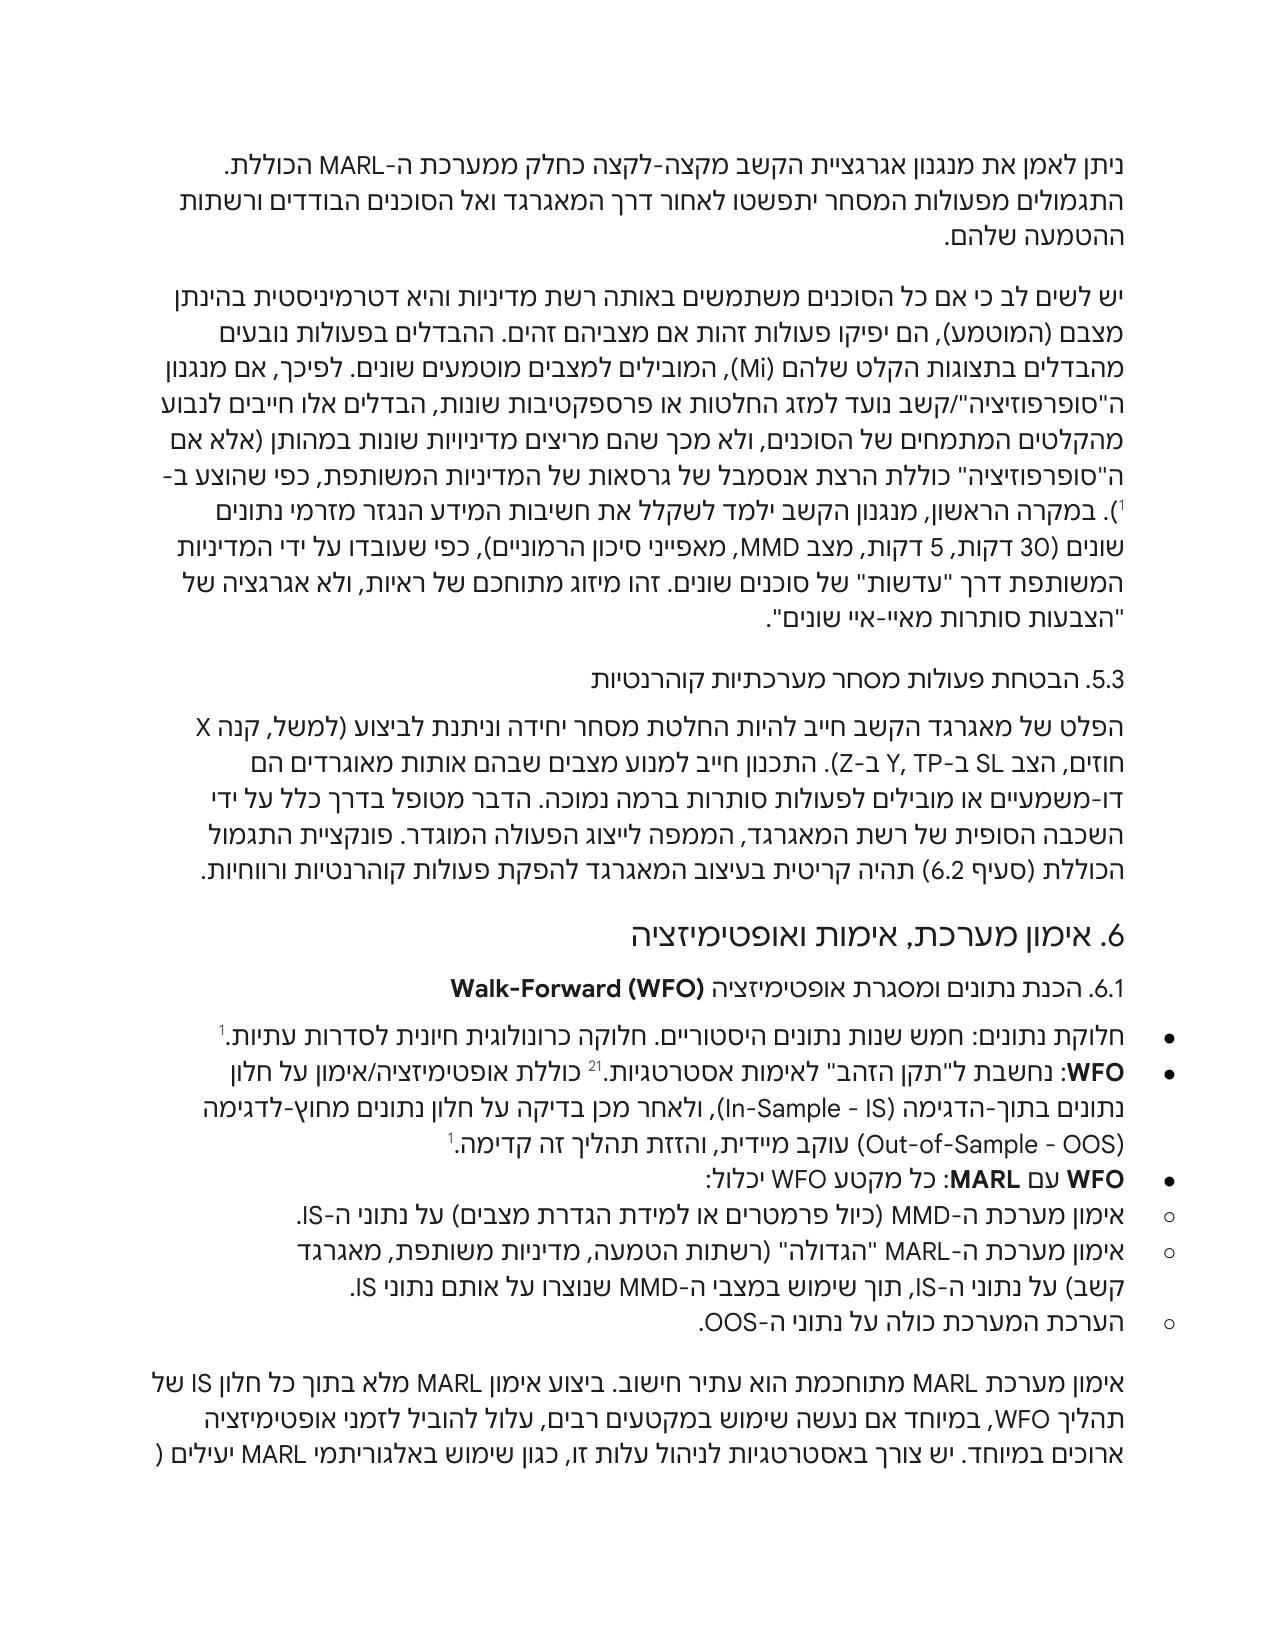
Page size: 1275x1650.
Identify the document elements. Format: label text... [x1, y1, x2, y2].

subtitle 6. אימון מערכת, אימות ואופטימיזציה [150, 916, 1125, 956]
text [150, 1368, 1125, 1471]
list הערכת המערכת כולה על נתוני ה-OOS. [241, 1307, 1162, 1339]
text יש לשים לב כי אם כל הסוכנים משתמשים באותה רשת מדיניות והיא דטרמיניסטית בהינתן מצבם (המוטמע), הם יפיקו פעולות זהות אם מצביהם זהים. ההבדלים בפעולות נובעים מהבדלים בתצוגות הקלט שלהם (Mi​), המובילים למצבים מוטמעים שונים. לפיכך, אם מנגנון ה"סופרפוזיציה"/קשב נועד למזג החלטות או פרספקטיבות שונות, הבדלים אלו חייבים לנבוע מהקלטים המתמחים של הסוכנים, ולא מכך שהם מריצים מדיניויות שונות במהותן (אלא אם ה"סופרפוזיציה" כוללת הרצת אנסמבל של גרסאות של המדיניות המשותפת, כפי שהוצע ב-1). במקרה הראשון, מנגנון הקשב ילמד לשקלל את חשיבות המידע הנגזר מזרמי נתונים שונים (30 דקות, 5 דקות, מצב MMD, מאפייני סיכון הרמוניים), כפי שעובדו על ידי המדיניות המשותפת דרך "עדשות" של סוכנים שונים. זהו מיזוג מתוחכם של ראיות, ולא אגרגציה של "הצבעות סותרות מאיי-איי שונים". [150, 282, 1125, 635]
list חלוקת נתונים: חמש שנות נתונים היסטוריים. חלוקה כרונולוגית חיונית לסדרות עתיות.1 [198, 1022, 1162, 1053]
text הפלט של מאגרגד הקשב חייב להיות החלטת מסחר יחידה וניתנת לביצוע (למשל, קנה X חוזים, הצב SL ב-Y, TP ב-Z). התכנון חייב למנוע מצבים שבהם אותות מאוגרדים הם דו-משמעיים או מובילים לפעולות סותרות ברמה נמוכה. הדבר מטופל בדרך כלל על ידי השכבה הסופית של רשת המאגרגד, הממפה לייצוג הפעולה המוגדר. פונקציית התגמול הכוללת (סעיף 6.2) תהיה קריטית בעיצוב המאגרגד להפקת פעולות קוהרנטיות ורווחיות. [150, 713, 1125, 887]
list אימון מערכת ה-MMD (כיול פרמטרים או למידת הגדרת מצבים) על נתוני ה-IS. [241, 1200, 1162, 1232]
text ניתן לאמן את מנגנון אגרגציית הקשב מקצה-לקצה כחלק ממערכת ה-MARL הכוללת. התגמולים מפעולות המסחר יתפשטו לאחור דרך המאגרגד ואל הסוכנים הבודדים ורשתות ההטמעה שלהם. [150, 150, 1125, 253]
subtitle 5.3. הבטחת פעולות מסחר מערכתיות קוהרנטיות [150, 664, 1125, 696]
subtitle 6.1. הכנת נתונים ומסגרת אופטימיזציה Walk-Forward (WFO) [150, 973, 1125, 1005]
list אימון מערכת ה-MARL "הגדולה" (רשתות הטמעה, מדיניות משותפת, מאגרגד קשב) על נתוני ה-IS, תוך שימוש במצבי ה-MMD שנוצרו על אותם נתוני IS. [241, 1236, 1162, 1303]
list WFO: נחשבת ל"תקן הזהב" לאימות אסטרטגיות.21 כוללת אופטימיזציה/אימון על חלון נתונים בתוך-הדגימה (In-Sample - IS), ולאחר מכן בדיקה על חלון נתונים מחוץ-לדגימה (Out-of-Sample - OOS) עוקב מיידית, והזזת תהליך זה קדימה.1 [198, 1057, 1162, 1160]
list WFO עם MARL: כל מקטע WFO יכלול: [198, 1164, 1162, 1196]
